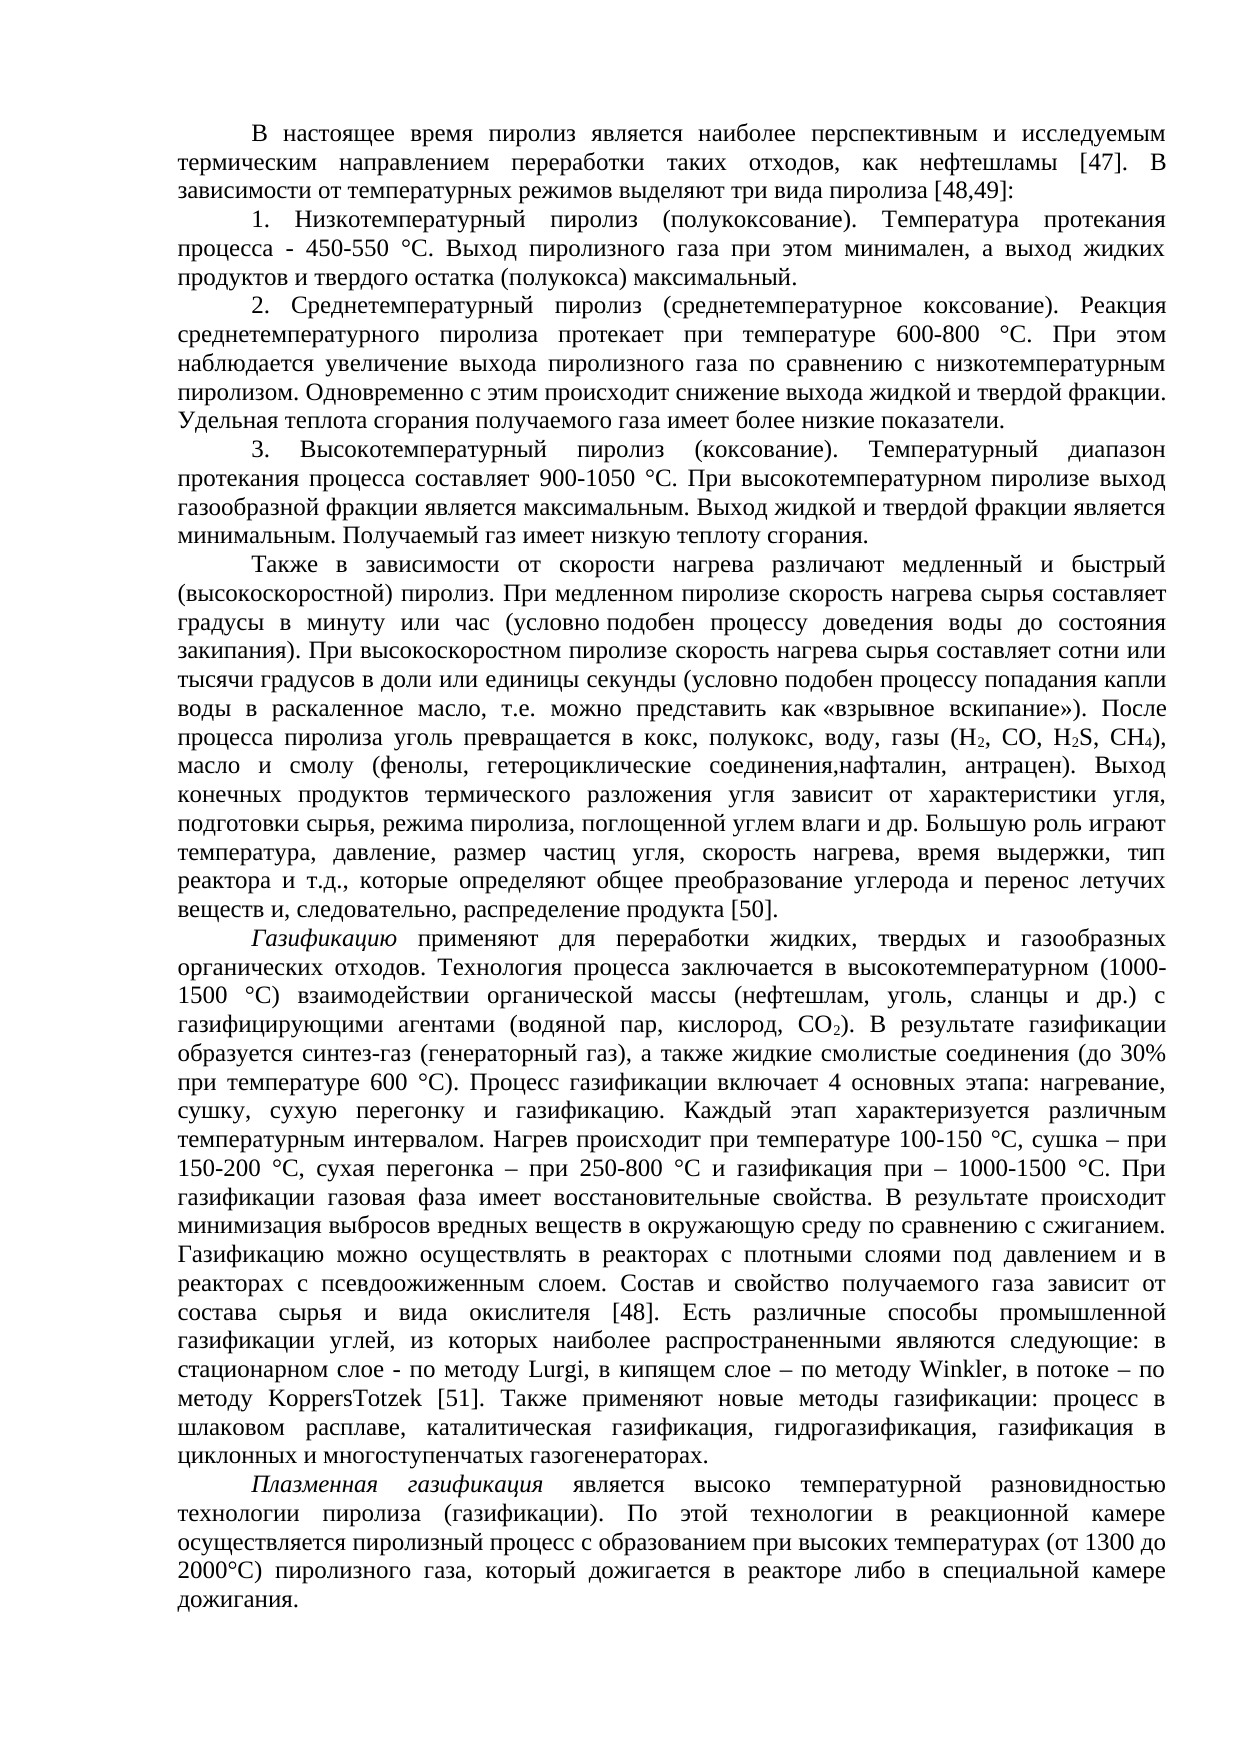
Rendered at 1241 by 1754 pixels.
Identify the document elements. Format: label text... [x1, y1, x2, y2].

text 2. Среднетемпературный пиролиз (среднетемпературное коксование). Реакция среднетемпературного пиролиза протекает при температуре 600-800 °С. При этом наблюдается увеличение выхода пиролизного газа по сравнению с низкотемпературным пиролизом. Одновременно с этим происходит снижение выхода жидкой и твердой фракции. Удельная теплота сгорания получаемого газа имеет более низкие показатели. [177, 291, 1167, 434]
text В настоящее время пиролиз является наиболее перспективным и исследуемым термическим направлением переработки таких отходов, как нефтешламы [47]. В зависимости от температурных режимов выделяют три вида пиролиза [48,49]: [177, 118, 1167, 204]
text Газификацию применяют для переработки жидких, твердых и газообразных органических отходов. Технология процесса заключается в высокотемпературном (1000-1500 °C) взаимодействии органической массы (нефтешлам, уголь, сланцы и др.) с газифицирующими агентами (водяной пар, кислород, СО2). В результате газификации образуется синтез-газ (генераторный газ), а также жидкие смолистые соединения (до 30% при температуре 600 °C). Процесс газификации включает 4 основных этапа: нагревание, сушку, сухую перегонку и газификацию. Каждый этап характеризуется различным температурным интервалом. Нагрев происходит при температуре 100-150 °С, сушка – при 150-200 °С, сухая перегонка – при 250-800 °С и газификация при – 1000-1500 °С. При газификации газовая фаза имеет восстановительные свойства. В результате происходит минимизация выбросов вредных веществ в окружающую среду по сравнению с сжиганием. Газификацию можно осуществлять в реакторах с плотными слоями под давлением и в реакторах с псевдоожиженным слоем. Состав и свойство получаемого газа зависит от состава сырья и вида окислителя [48]. Есть различные способы промышленной газификации углей, из которых наиболее распространенными являются следующие: в стационарном слое - по методу Lurgi, в кипящем слое – по методу Winkler, в потоке – по методу KoppersTotzek [51]. Также применяют новые методы газификации: процесс в шлаковом расплаве, каталитическая газификация, гидрогазификация, газификация в циклонных и многоступенчатых газогенераторах. [177, 923, 1167, 1469]
text Плазменная газификация является высоко температурной разновидностью технологии пиролиза (газификации). По этой технологии в реакционной камере осуществляется пиролизный процесс с образованием при высоких температурах (от 1300 до 2000°С) пиролизного газа, который дожигается в реакторе либо в специальной камере дожигания. [177, 1469, 1167, 1613]
text 1. Низкотемпературный пиролиз (полукоксование). Температура протекания процесса - 450-550 °С. Выход пиролизного газа при этом минимален, а выход жидких продуктов и твердого остатка (полукокса) максимальный. [177, 204, 1167, 291]
text 3. Высокотемпературный пиролиз (коксование). Температурный диапазон протекания процесса составляет 900-1050 °С. При высокотемпературном пиролизе выход газообразной фракции является максимальным. Выход жидкой и твердой фракции является минимальным. Получаемый газ имеет низкую теплоту сгорания. [177, 434, 1167, 549]
text Также в зависимости от скорости нагрева различают медленный и быстрый (высокоскоростной) пиролиз. При медленном пиролизе скорость нагрева сырья составляет градусы в минуту или час (условно подобен процессу доведения воды до состояния закипания). При высокоскоростном пиролизе скорость нагрева сырья составляет сотни или тысячи градусов в доли или единицы секунды (условно подобен процессу попадания капли воды в раскаленное масло, т.е. можно представить как «взрывное вскипание»). После процесса пиролиза уголь превращается в кокс, полукокс, воду, газы (Н2, СО, Н2S, CH4), масло и смолу (фенолы, гетероциклические соединения,нафталин, антрацен). Выход конечных продуктов термического разложения угля зависит от характеристики угля, подготовки сырья, режима пиролиза, поглощенной углем влаги и др. Большую роль играют температура, давление, размер частиц угля, скорость нагрева, время выдержки, тип реактора и т.д., которые определяют общее преобразование углерода и перенос летучих веществ и, следовательно, распределение продукта [50]. [177, 549, 1167, 923]
